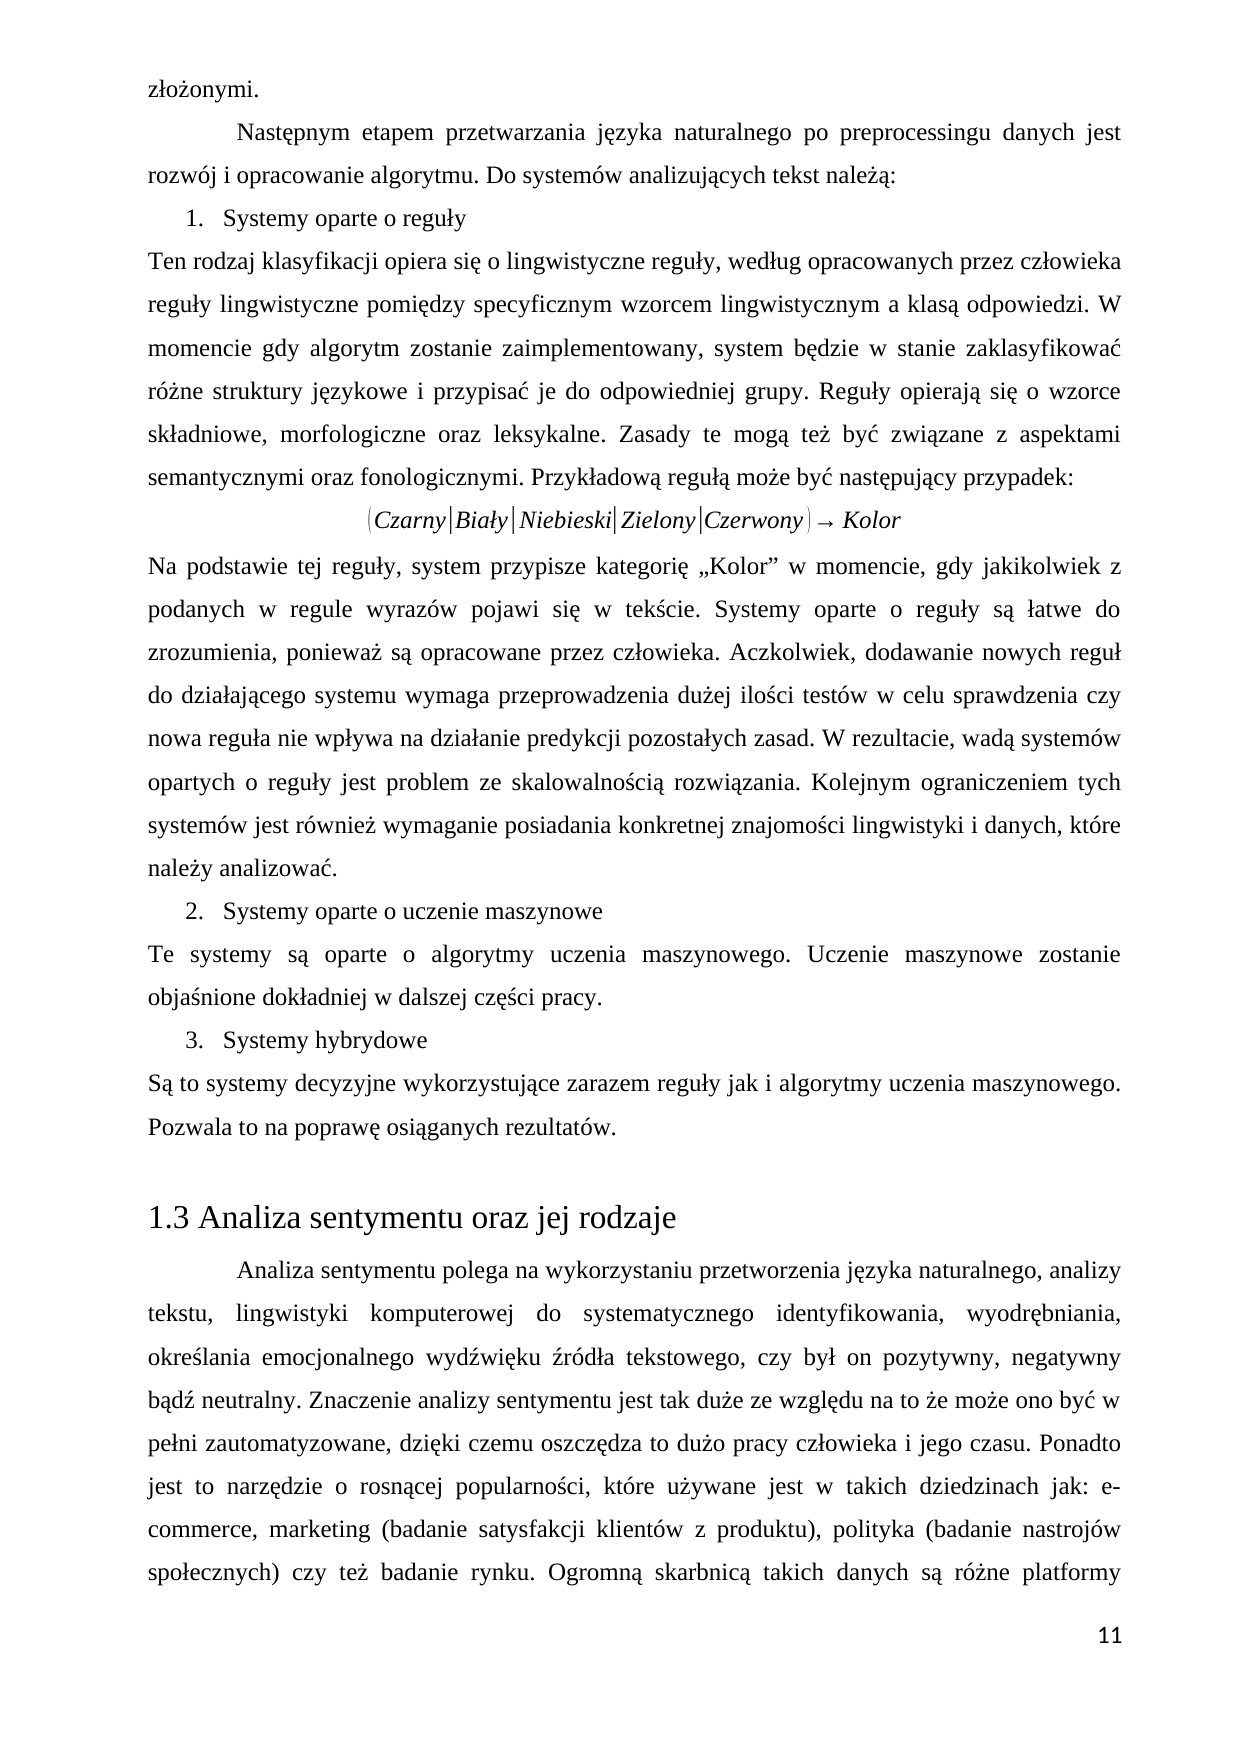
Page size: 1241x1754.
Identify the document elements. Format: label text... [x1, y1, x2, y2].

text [148, 1255, 1122, 1586]
list Systemy hybrydowe [185, 1025, 1122, 1054]
text Te systemy są oparte o algorytmy uczenia maszynowego. Uczenie maszynowe zostanie objaśnione dokładniej w dalszej części pracy. [148, 939, 1122, 1011]
text Na podstawie tej reguły, system przypisze kategorię „Kolor” w momencie, gdy jakikolwiek z podanych w regule wyrazów pojawi się w tekście. Systemy oparte o reguły są łatwe do zrozumienia, ponieważ są opracowane przez człowieka. Aczkolwiek, dodawanie nowych reguł do działającego systemu wymaga przeprowadzenia dużej ilości testów w celu sprawdzenia czy nowa reguła nie wpływa na działanie predykcji pozostałych zasad. W rezultacie, wadą systemów opartych o reguły jest problem ze skalowalnością rozwiązania. Kolejnym ograniczeniem tych systemów jest również wymaganie posiadania konkretnej znajomości lingwistyki i danych, które należy analizować. [148, 551, 1122, 882]
text Następnym etapem przetwarzania języka naturalnego po preprocessingu danych jest rozwój i opracowanie algorytmu. Do systemów analizujących tekst należą: [148, 117, 1122, 189]
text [148, 74, 1122, 103]
text Ten rodzaj klasyfikacji opiera się o lingwistyczne reguły, według opracowanych przez człowieka reguły lingwistyczne pomiędzy specyficznym wzorcem lingwistycznym a klasą odpowiedzi. W momencie gdy algorytm zostanie zaimplementowany, system będzie w stanie zaklasyfikować różne struktury językowe i przypisać je do odpowiedniej grupy. Reguły opierają się o wzorce składniowe, morfologiczne oraz leksykalne. Zasady te mogą też być związane z aspektami semantycznymi oraz fonologicznymi. Przykładową regułą może być następujący przypadek: [148, 246, 1122, 491]
text Są to systemy decyzyjne wykorzystujące zarazem reguły jak i algorytmy uczenia maszynowego. Pozwala to na poprawę osiąganych rezultatów. [148, 1068, 1122, 1140]
list Systemy oparte o uczenie maszynowe [185, 896, 1122, 925]
text 1.3 Analiza sentymentu oraz jej rodzaje [148, 1198, 1122, 1236]
list Systemy oparte o reguły [185, 203, 1122, 232]
